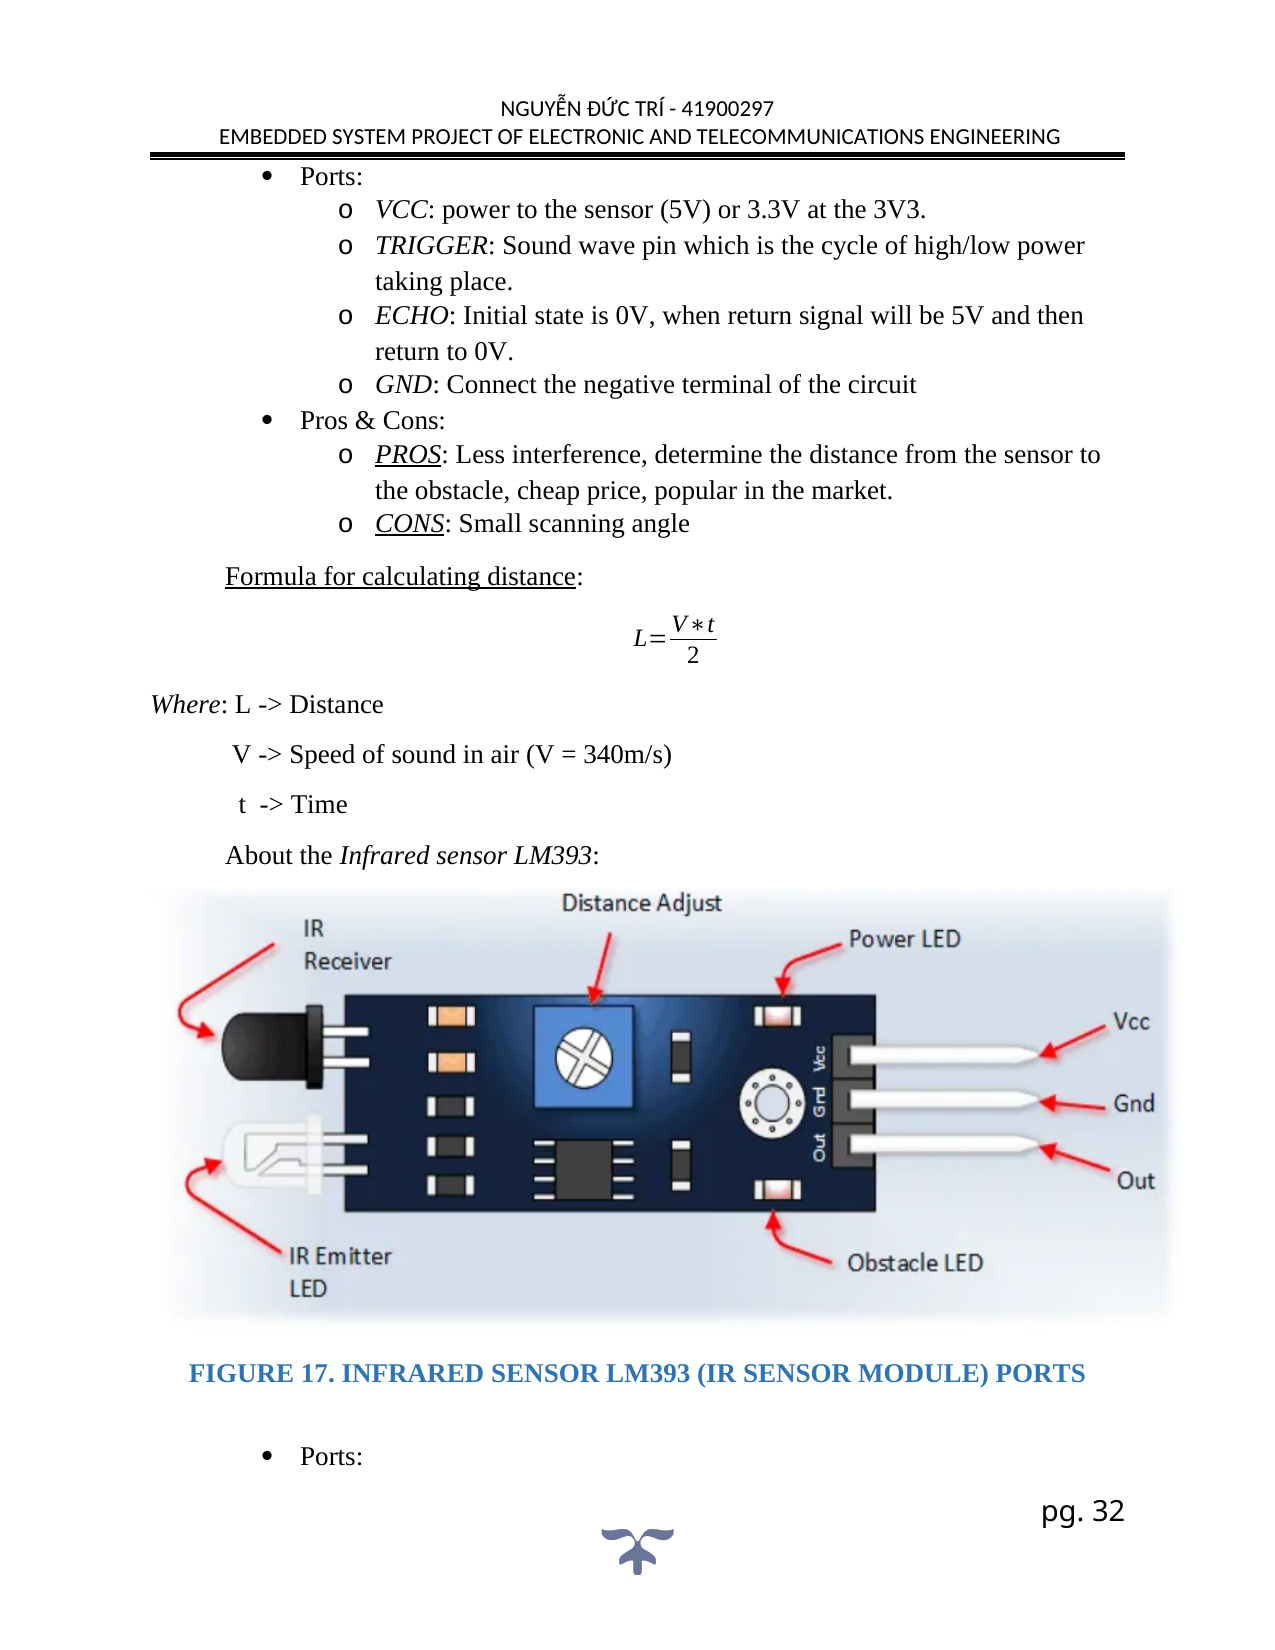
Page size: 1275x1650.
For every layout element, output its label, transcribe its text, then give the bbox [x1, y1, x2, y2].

list Pros & Cons: [262, 404, 1125, 436]
list VCC: power to the sensor (5V) or 3.3V at the 3V3. [337, 193, 1125, 227]
list GND: Connect the negative terminal of the circuit [337, 368, 1125, 402]
text t -> Time [150, 788, 1125, 820]
text V -> Speed of sound in air (V = 340m/s) [150, 738, 1125, 769]
list Ports: [262, 1441, 1125, 1472]
picture [150, 888, 1184, 1330]
list ECHO: Initial state is 0V, when return signal will be 5V and then return to 0V. [337, 299, 1125, 366]
list PROS: Less interference, determine the distance from the sensor to the obstacle, cheap price, popular in the market. [337, 438, 1125, 505]
text Formula for calculating distance: [150, 560, 1125, 591]
list TRIGGER: Sound wave pin which is the cycle of high/low power taking place. [337, 229, 1125, 296]
text About the Infrared sensor LM393: [150, 839, 1125, 870]
list CONS: Small scanning angle [337, 507, 1125, 541]
subtitle FIGURE 17. INFRARED SENSOR LM393 (IR SENSOR MODULE) PORTS [150, 1357, 1125, 1388]
list Ports: [262, 160, 1125, 191]
text Where: L -> Distance [150, 688, 1125, 719]
